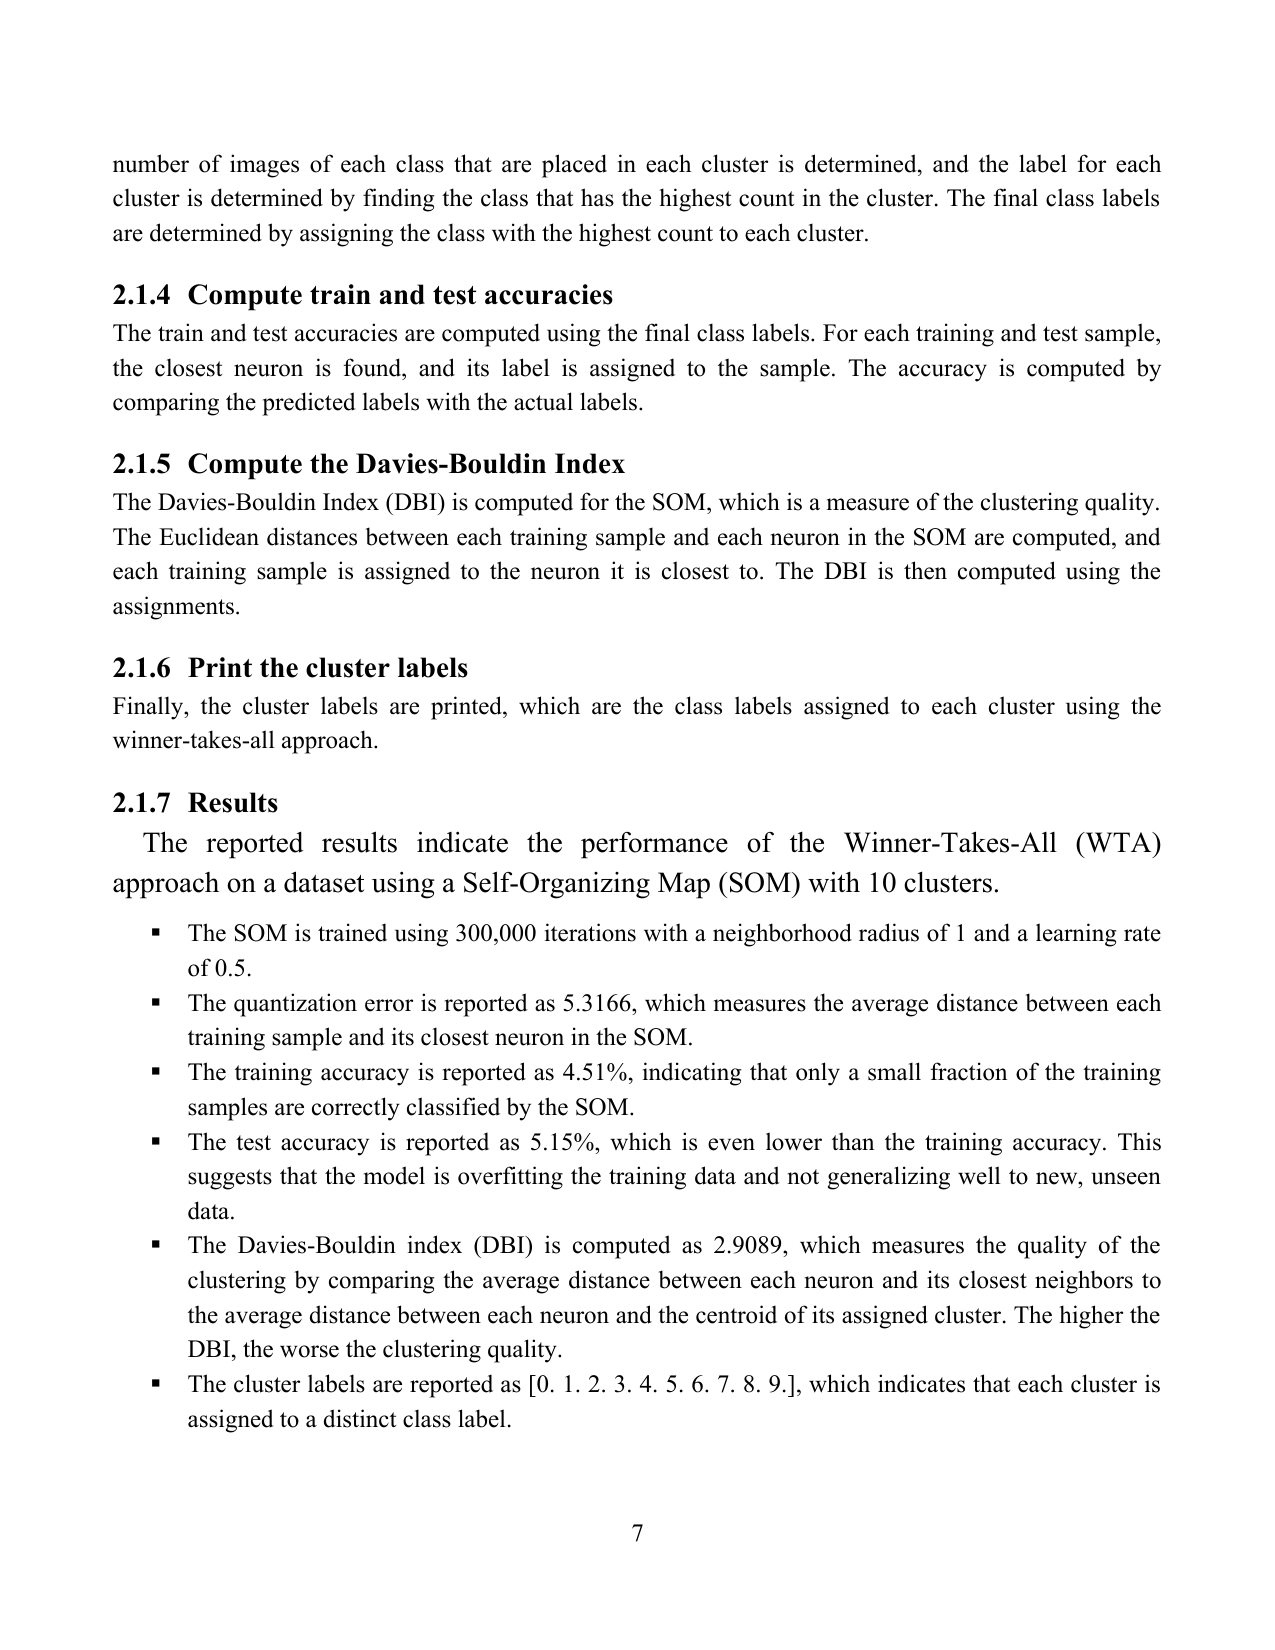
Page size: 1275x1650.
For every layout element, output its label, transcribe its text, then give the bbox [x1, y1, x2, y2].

text The reported results indicate the performance of the Winner-Takes-All (WTA) approach on a dataset using a Self-Organizing Map (SOM) with 10 clusters. [112, 826, 1162, 899]
subtitle Results [112, 786, 1162, 818]
subtitle Compute train and test accuracies [112, 279, 1162, 311]
list The SOM is trained using 300,000 iterations with a neighborhood radius of 1 and a learning rate of 0.5. [150, 919, 1162, 982]
list The quantization error is reported as 5.3166, which measures the average distance between each training sample and its closest neuron in the SOM. [150, 989, 1162, 1051]
list The cluster labels are reported as [0. 1. 2. 3. 4. 5. 6. 7. 8. 9.], which indicates that each cluster is assigned to a distinct class label. [150, 1370, 1162, 1432]
subtitle Print the cluster labels [112, 651, 1162, 684]
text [112, 150, 1162, 247]
text The Davies-Bouldin Index (DBI) is computed for the SOM, which is a measure of the clustering quality. The Euclidean distances between each training sample and each neuron in the SOM are computed, and each training sample is assigned to the neuron it is closest to. The DBI is then computed using the assignments. [112, 488, 1162, 619]
subtitle Compute the Davies-Bouldin Index [112, 448, 1162, 480]
text The train and test accuracies are computed using the final class labels. For each training and test sample, the closest neuron is found, and its label is assigned to the sample. The accuracy is computed by comparing the predicted labels with the actual labels. [112, 319, 1162, 416]
list The Davies-Bouldin index (DBI) is computed as 2.9089, which measures the quality of the clustering by comparing the average distance between each neuron and its closest neighbors to the average distance between each neuron and the centroid of its assigned cluster. The higher the DBI, the worse the clustering quality. [150, 1231, 1162, 1363]
list The training accuracy is reported as 4.51%, indicating that only a small fraction of the training samples are correctly classified by the SOM. [150, 1058, 1162, 1121]
list The test accuracy is reported as 5.15%, which is even lower than the training accuracy. This suggests that the model is overfitting the training data and not generalizing well to new, unseen data. [150, 1127, 1162, 1224]
text Finally, the cluster labels are printed, which are the class labels assigned to each cluster using the winner-takes-all approach. [112, 692, 1162, 754]
